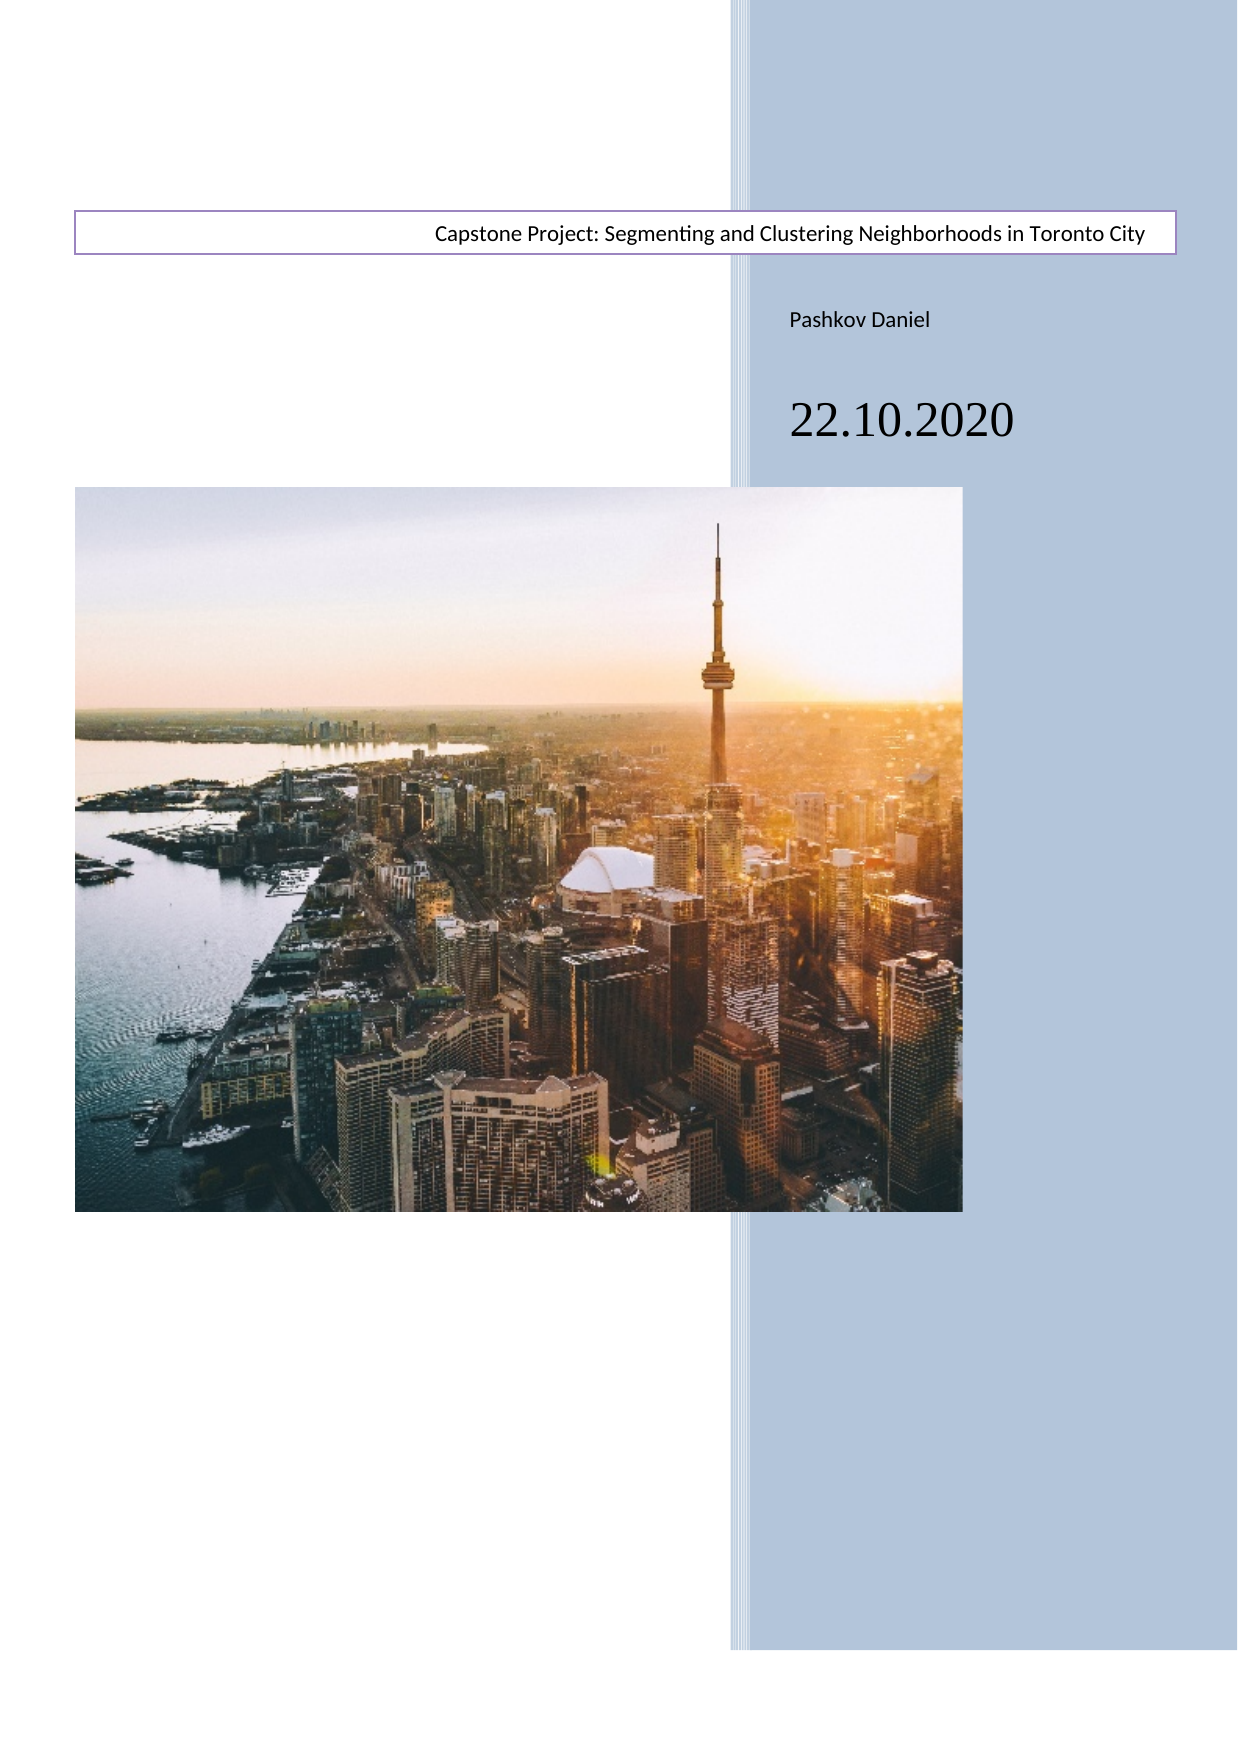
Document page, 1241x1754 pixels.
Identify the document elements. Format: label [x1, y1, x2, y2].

picture [75, 487, 963, 1212]
